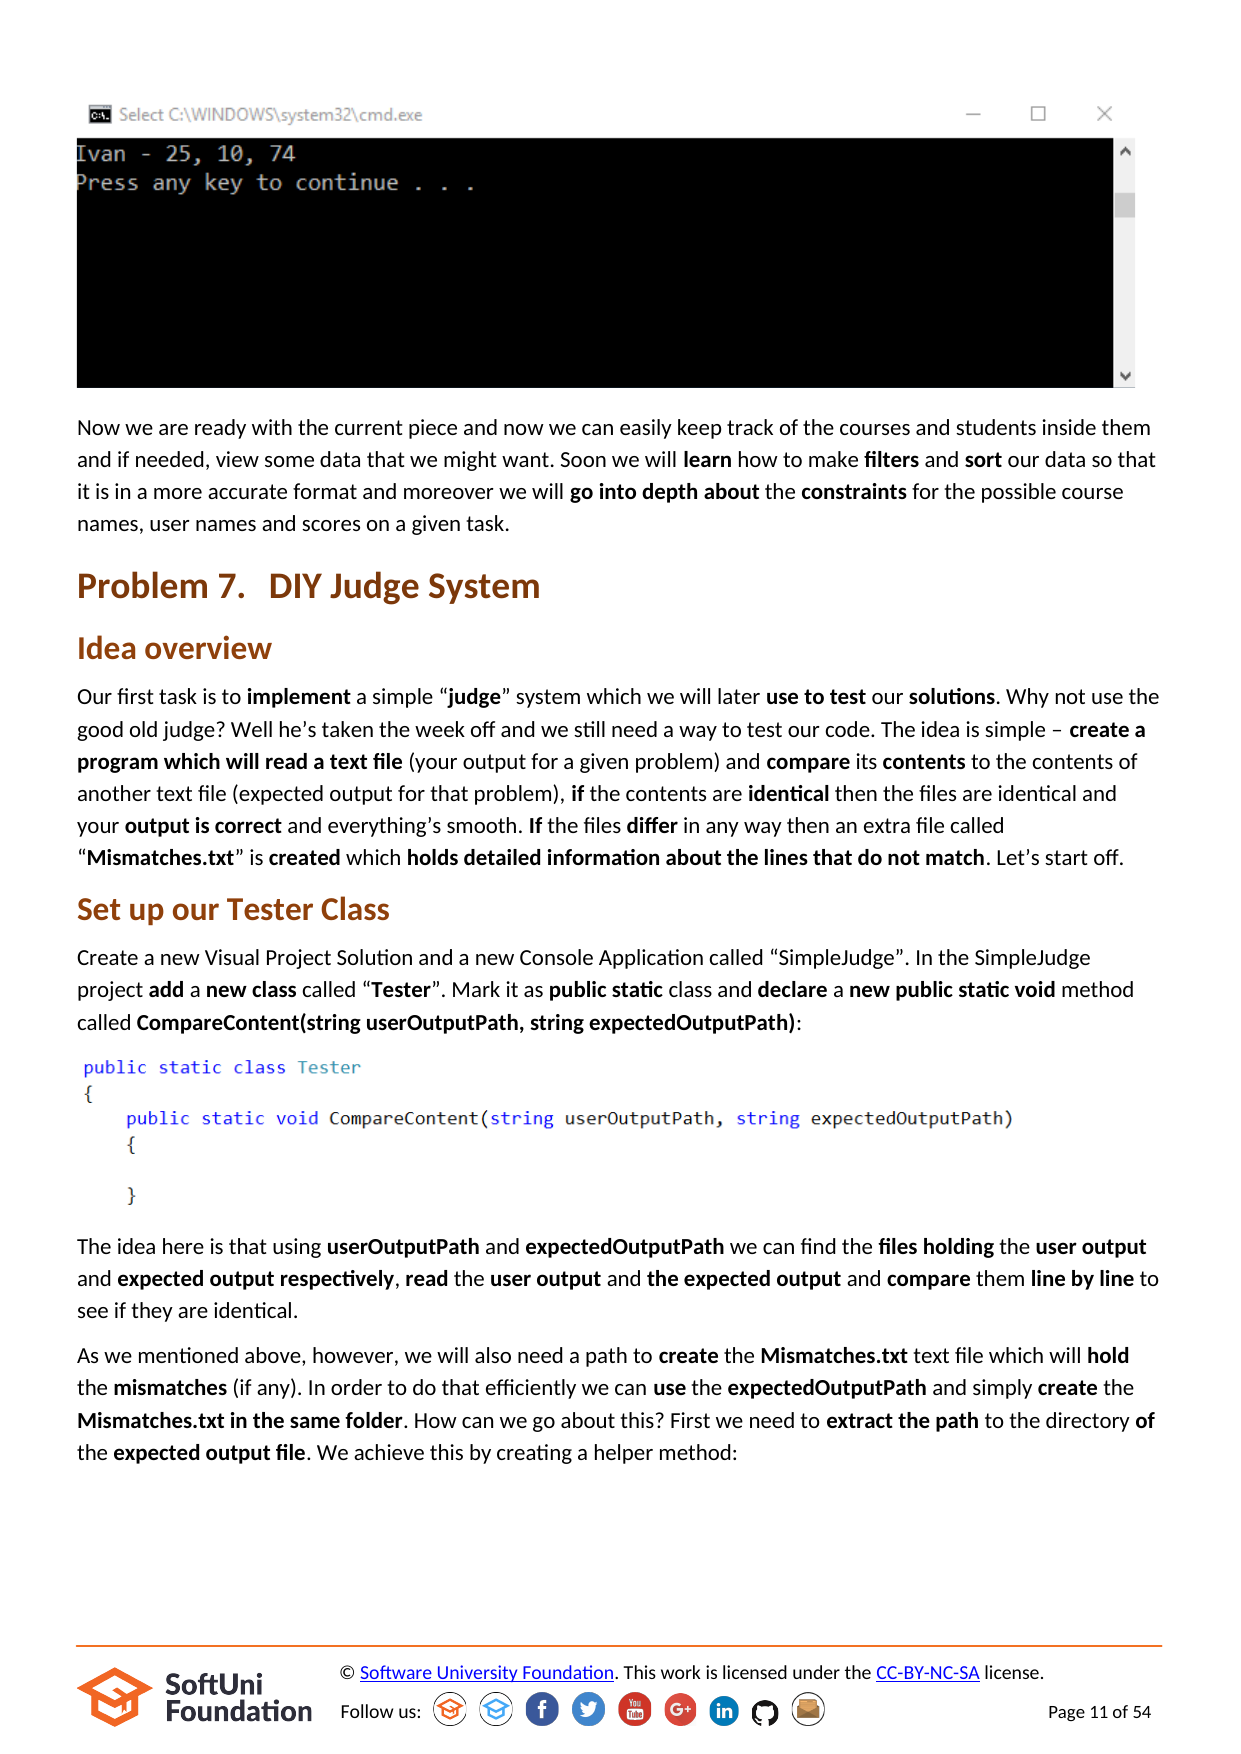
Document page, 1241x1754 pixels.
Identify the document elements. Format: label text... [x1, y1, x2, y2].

picture [730, 1717, 739, 1726]
picture [479, 1692, 513, 1726]
picture [572, 1692, 605, 1726]
picture [752, 1700, 779, 1726]
picture [730, 1696, 739, 1705]
text Create a new Visual Project Solution and a new Console Application called “SimpleJudge”. In the SimpleJudge project add a new class called “Tester”. Mark it as public static class and declare a new public static void method called CompareContent(string userOutputPath, string expectedOutputPath): [77, 943, 1163, 1036]
picture [618, 1692, 652, 1726]
picture [709, 1717, 718, 1726]
picture [76, 95, 1136, 388]
picture [525, 1692, 559, 1726]
picture [76, 1667, 312, 1727]
subtitle DIY Judge System [77, 562, 1163, 608]
picture [433, 1692, 467, 1726]
picture [709, 1696, 718, 1705]
subtitle Set up our Tester Class [77, 888, 1163, 929]
picture [76, 1052, 1027, 1216]
text Our first task is to implement a simple “judge” system which we will later use to test our solutions. Why not use the good old judge? Well he’s taken the week off and we still need a way to test our code. The idea is simple – create a program which will read a text file (your output for a given problem) and compare its contents to the contents of another text file (expected output for that problem), if the contents are identical then the files are identical and your output is correct and everything’s smooth. If the files differ in any way then an extra file called “Mismatches.txt” is created which holds detailed information about the lines that do not match. Let’s start off. [77, 682, 1163, 871]
subtitle Idea overview [77, 627, 1163, 668]
picture [791, 1692, 825, 1726]
text The idea here is that using userOutputPath and expectedOutputPath we can find the files holding the user output and expected output respectively, read the user output and the expected output and compare them line by line to see if they are identical. [77, 1232, 1163, 1325]
text As we mentioned above, however, we will also need a path to create the Mismatches.txt text file which will hold the mismatches (if any). In order to do that efficiently we can use the expectedOutputPath and simply create the Mismatches.txt in the same folder. How can we go about this? First we need to extract the path to the directory of the expected output file. We achieve this by creating a helper method: [77, 1341, 1163, 1466]
text Now we are ready with the current piece and now we can easily keep track of the courses and students inside them and if needed, view some data that we might want. Soon we will learn how to make filters and sort our data so that it is in a more accurate format and moreover we will go into depth about the constraints for the possible course names, user names and scores on a given task. [77, 413, 1163, 537]
picture [664, 1693, 697, 1726]
picture [723, 1708, 732, 1717]
